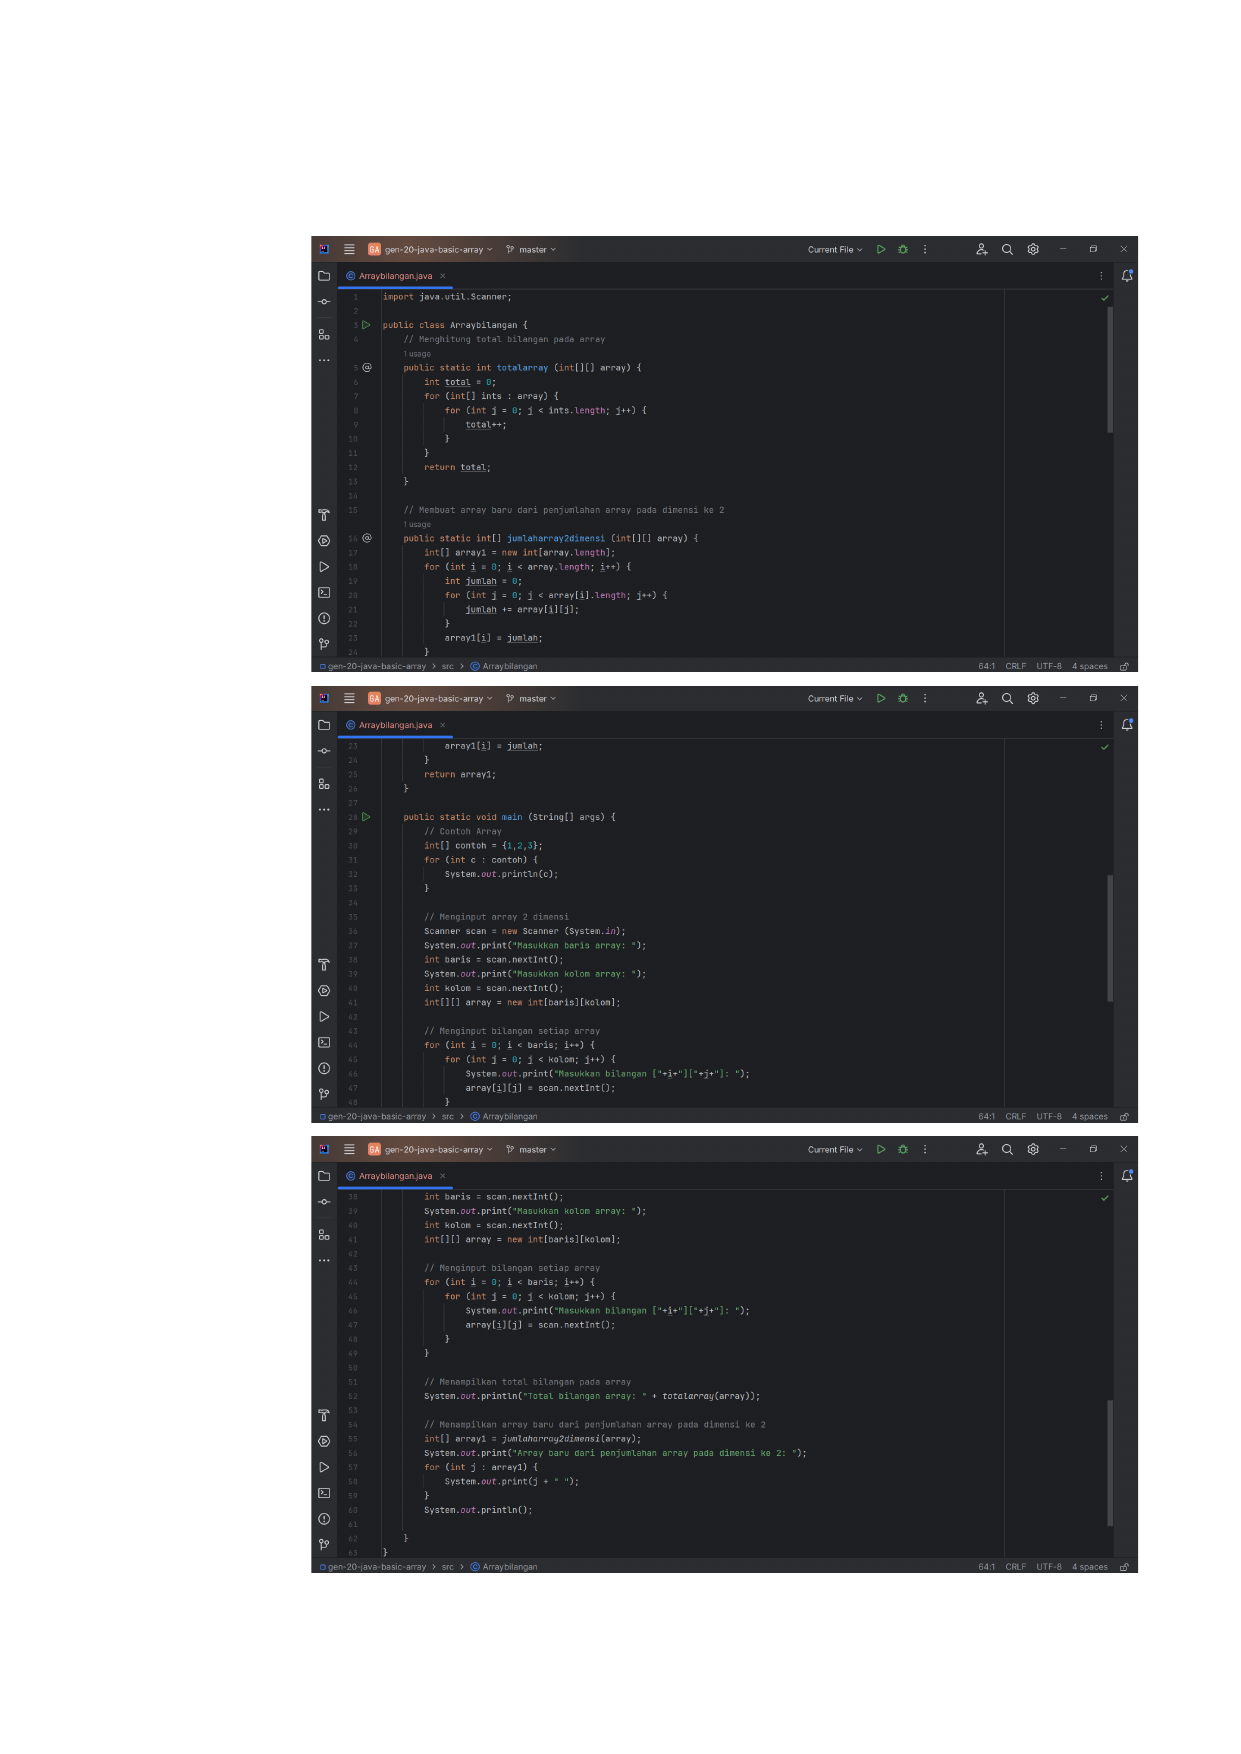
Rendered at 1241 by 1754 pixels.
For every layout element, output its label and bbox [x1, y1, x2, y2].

picture [311, 236, 1139, 672]
picture [311, 1136, 1139, 1573]
picture [311, 686, 1139, 1123]
